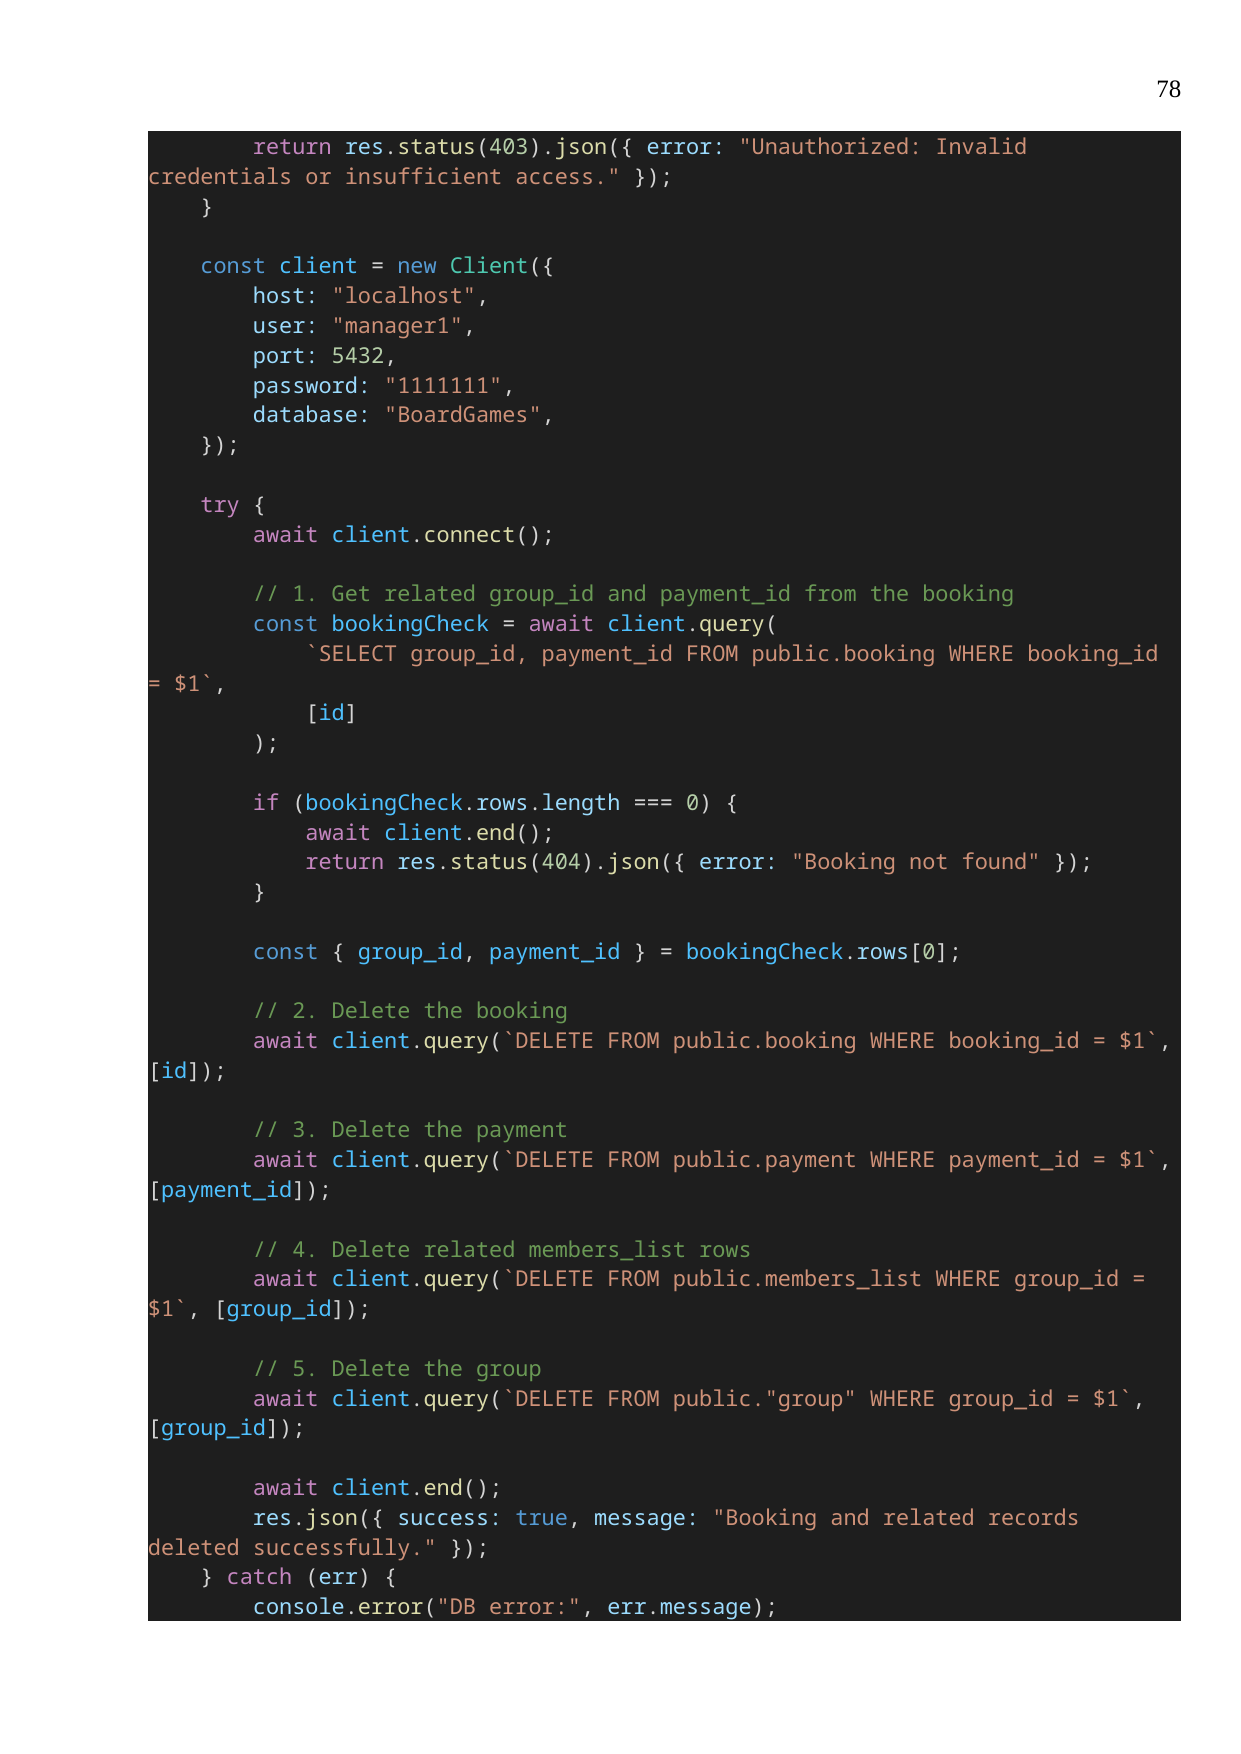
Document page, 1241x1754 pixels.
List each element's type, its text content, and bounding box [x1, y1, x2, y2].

text if (bookingCheck.rows.length === 0) { [148, 787, 1181, 817]
text await client.end(); [148, 1472, 1181, 1502]
text // 2. Delete the booking [148, 995, 1181, 1025]
text await client.connect(); [148, 519, 1181, 548]
text user: "manager1", [148, 310, 1181, 340]
text console.error("DB error:", err.message); [148, 1591, 1181, 1621]
text return res.status(404).json({ error: "Booking not found" }); [148, 846, 1181, 876]
text await client.query(`DELETE FROM public.booking WHERE booking_id = $1`, [id]); [148, 1025, 1181, 1085]
text port: 5432, [148, 340, 1181, 370]
text // 1. Get related group_id and payment_id from the booking [148, 578, 1181, 608]
text await client.query(`DELETE FROM public.members_list WHERE group_id = $1`, [group_id]); [148, 1263, 1181, 1323]
text } [148, 876, 1181, 906]
text } [148, 191, 1181, 221]
text database: "BoardGames", [148, 399, 1181, 429]
text res.json({ success: true, message: "Booking and related records deleted successfully." }); [148, 1502, 1181, 1561]
text password: "1111111", [148, 370, 1181, 399]
text const { group_id, payment_id } = bookingCheck.rows[0]; [148, 936, 1181, 966]
text return res.status(403).json({ error: "Unauthorized: Invalid credentials or insufficient access." }); [148, 131, 1181, 191]
text await client.query(`DELETE FROM public.payment WHERE payment_id = $1`, [payment_id]); [148, 1144, 1181, 1204]
text // 4. Delete related members_list rows [148, 1234, 1181, 1263]
text [id] [148, 697, 1181, 727]
text const bookingCheck = await client.query( [148, 608, 1181, 638]
text ); [148, 727, 1181, 757]
text }); [148, 429, 1181, 459]
text await client.query(`DELETE FROM public."group" WHERE group_id = $1`, [group_id]); [148, 1383, 1181, 1442]
text // 5. Delete the group [148, 1353, 1181, 1383]
text `SELECT group_id, payment_id FROM public.booking WHERE booking_id = $1`, [148, 638, 1181, 697]
text const client = new Client({ [148, 251, 1181, 280]
text try { [148, 489, 1181, 519]
text host: "localhost", [148, 280, 1181, 310]
text await client.end(); [148, 817, 1181, 846]
text } catch (err) { [148, 1561, 1181, 1591]
text // 3. Delete the payment [148, 1114, 1181, 1144]
